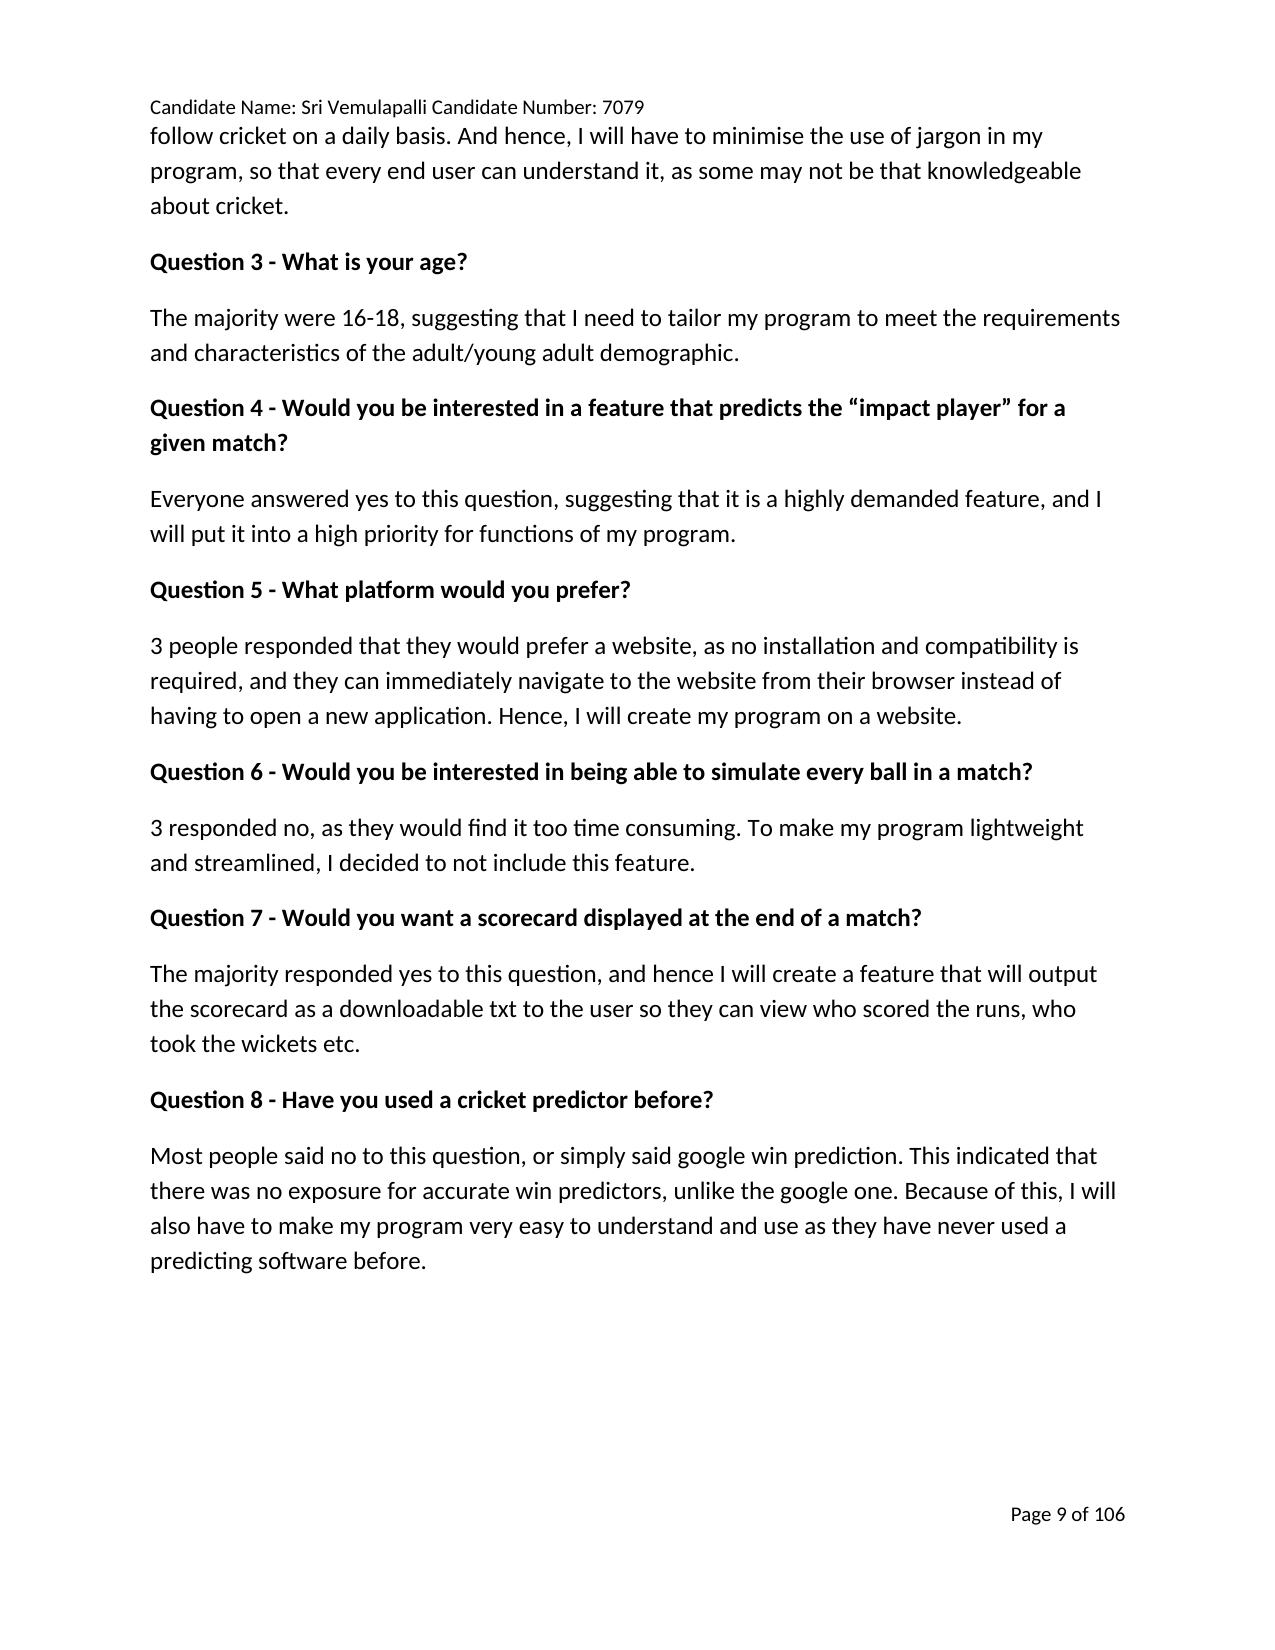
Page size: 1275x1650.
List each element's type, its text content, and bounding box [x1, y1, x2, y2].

text Everyone answered yes to this question, suggesting that it is a highly demanded feature, and I will put it into a high priority for functions of my program. [150, 483, 1125, 549]
text Question 3 - What is your age? [150, 246, 1125, 276]
text 3 responded no, as they would find it too time consuming. To make my program lightweight and streamlined, I decided to not include this feature. [150, 812, 1125, 877]
text 3 people responded that they would prefer a website, as no installation and compatibility is required, and they can immediately navigate to the website from their browser instead of having to open a new application. Hence, I will create my program on a website. [150, 630, 1125, 731]
text Question 8 - Have you used a cricket predictor before? [150, 1084, 1125, 1115]
text The majority responded yes to this question, and hence I will create a feature that will output the scorecard as a downloadable txt to the user so they can view who scored the runs, who took the wickets etc. [150, 958, 1125, 1059]
text Most people said no to this question, or simply said google win prediction. This indicated that there was no exposure for accurate win predictors, unlike the google one. Because of this, I will also have to make my program very easy to understand and use as they have never used a predicting software before. [150, 1140, 1125, 1276]
text Question 6 - Would you be interested in being able to simulate every ball in a match? [150, 756, 1125, 786]
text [150, 120, 1125, 221]
text The majority were 16-18, suggesting that I need to tailor my program to meet the requirements and characteristics of the adult/young adult demographic. [150, 302, 1125, 367]
text Question 4 - Would you be interested in a feature that predicts the “impact player” for a given match? [150, 392, 1125, 458]
text Question 5 - What platform would you prefer? [150, 574, 1125, 605]
text Question 7 - Would you want a scorecard displayed at the end of a match? [150, 902, 1125, 933]
